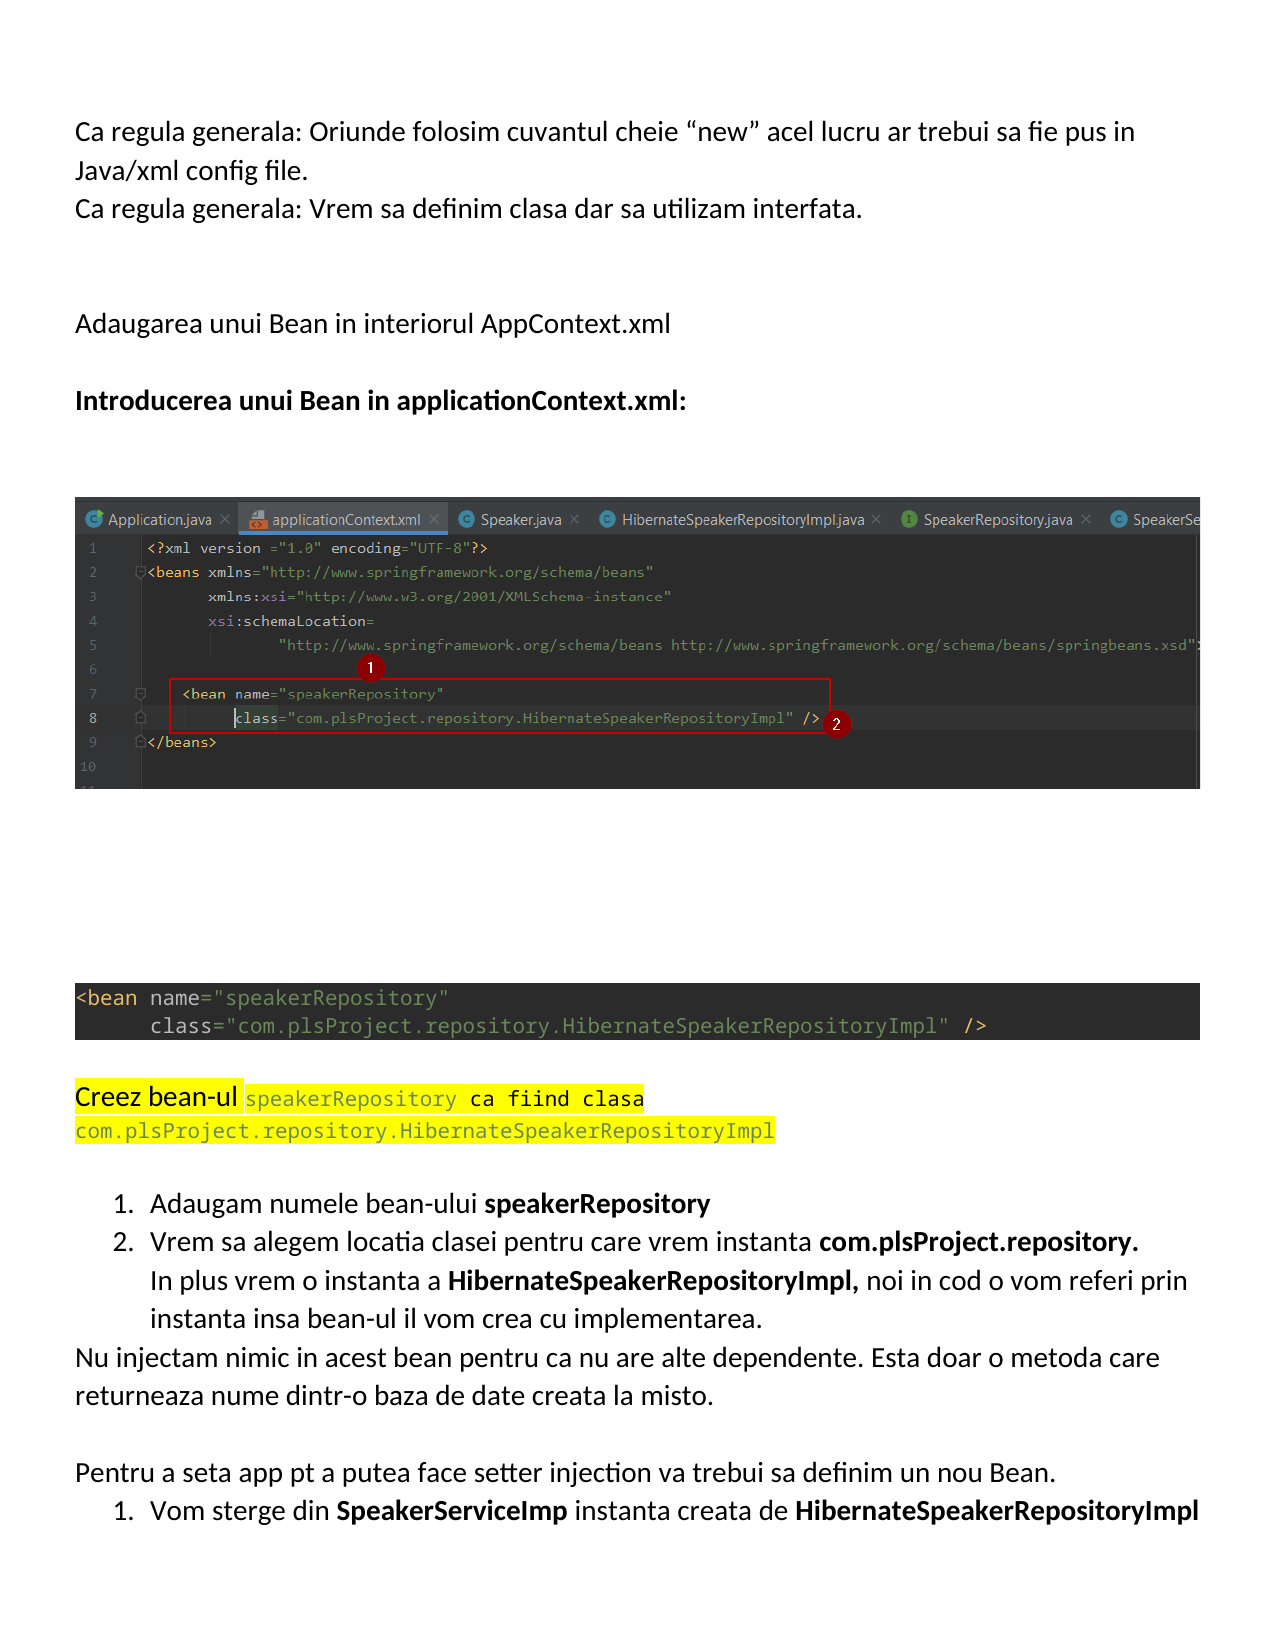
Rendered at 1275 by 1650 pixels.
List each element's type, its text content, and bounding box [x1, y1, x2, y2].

text Ca regula generala: Oriunde folosim cuvantul cheie “new” acel lucru ar trebui sa fie pus in Java/xml config file. [75, 113, 1200, 187]
text Adaugarea unui Bean in interiorul AppContext.xml [75, 306, 1200, 341]
text <bean name="speakerRepository" class="com.plsProject.repository.HibernateSpeakerRepositoryImpl" /> [75, 983, 1200, 1040]
list Adaugam numele bean-ului speakerRepository [112, 1185, 1200, 1221]
list Vom sterge din SpeakerServiceImp instanta creata de HibernateSpeakerRepositoryImpl [112, 1492, 1200, 1528]
list Vrem sa alegem locatia clasei pentru care vrem instanta com.plsProject.repository. [112, 1223, 1200, 1259]
text Nu injectam nimic in acest bean pentru ca nu are alte dependente. Esta doar o metoda care returneaza nume dintr-o baza de date creata la misto. [75, 1339, 1200, 1413]
text Pentru a seta app pt a putea face setter injection va trebui sa definim un nou Bean. [75, 1454, 1200, 1490]
text Creez bean-ul speakerRepository ca fiind clasa com.plsProject.repository.HibernateSpeakerRepositoryImpl [75, 1078, 1200, 1144]
text Introducerea unui Bean in applicationContext.xml: [75, 382, 1200, 418]
picture [75, 497, 1200, 789]
text In plus vrem o instanta a HibernateSpeakerRepositoryImpl, noi in cod o vom referi prin instanta insa bean-ul il vom crea cu implementarea. [150, 1262, 1200, 1336]
text Ca regula generala: Vrem sa definim clasa dar sa utilizam interfata. [75, 190, 1200, 226]
